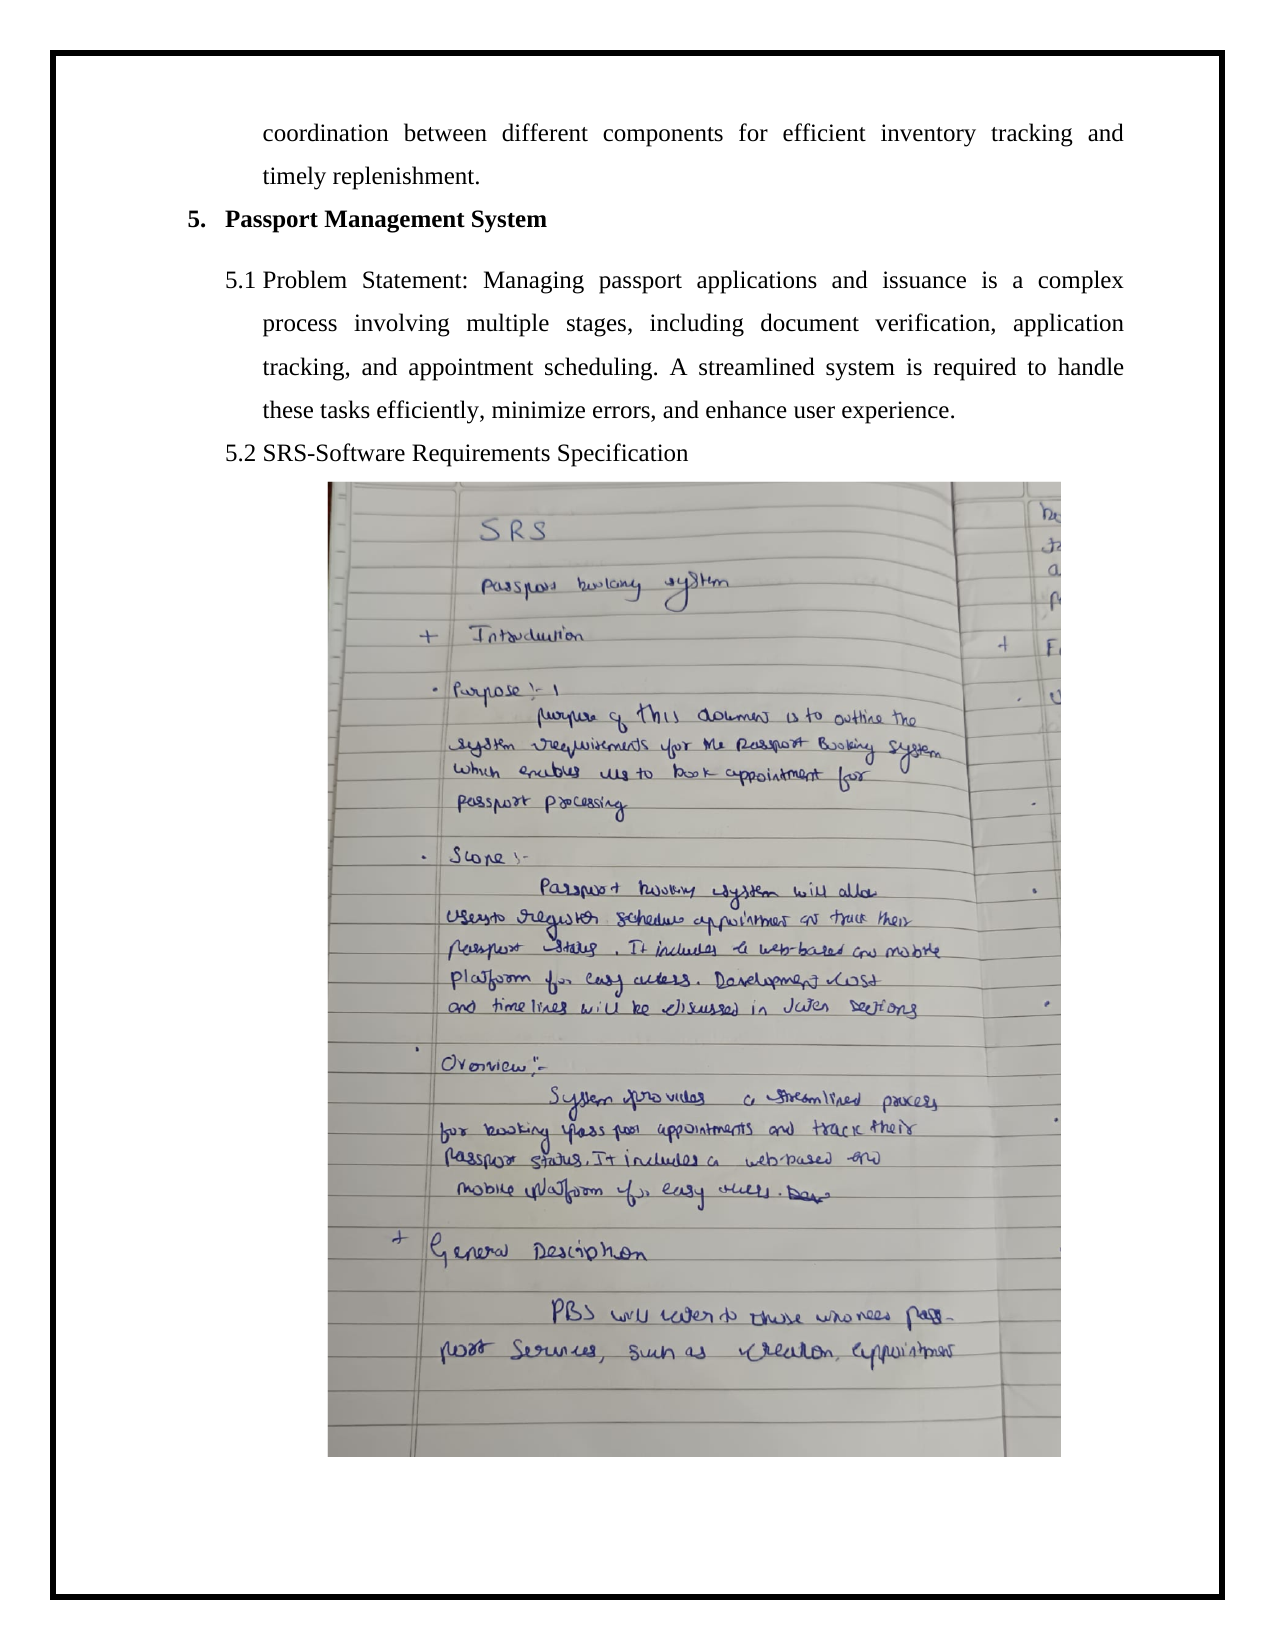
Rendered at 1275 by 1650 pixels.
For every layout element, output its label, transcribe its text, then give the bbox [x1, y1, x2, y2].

picture [328, 483, 1061, 1456]
list SRS-Software Requirements Specification [225, 438, 1125, 467]
list Passport Management System [187, 204, 1125, 233]
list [262, 118, 1125, 190]
list Problem Statement: Managing passport applications and issuance is a complex process involving multiple stages, including document verification, application tracking, and appointment scheduling. A streamlined system is required to handle these tasks efficiently, minimize errors, and enhance user experience. [225, 265, 1125, 423]
